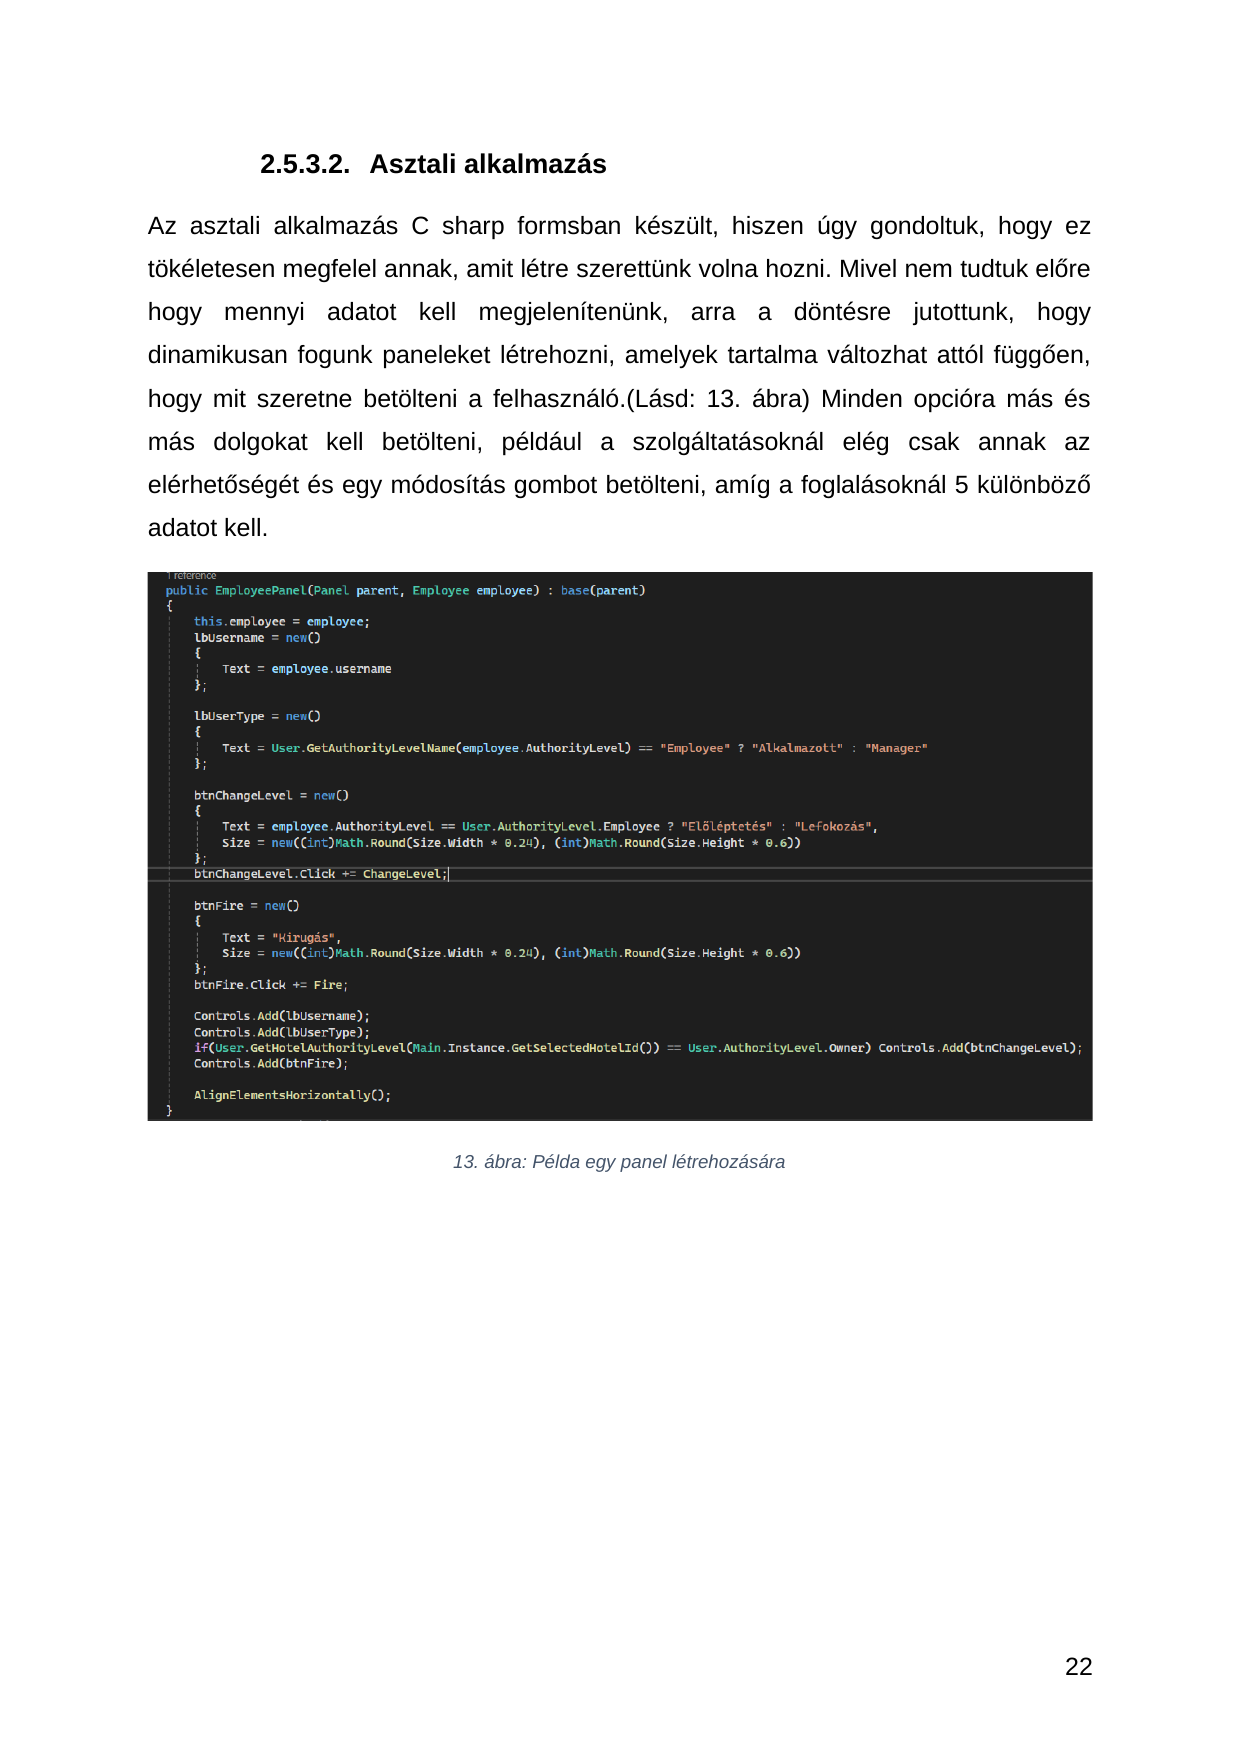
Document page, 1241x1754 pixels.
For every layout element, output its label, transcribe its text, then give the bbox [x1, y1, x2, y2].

picture [147, 572, 1093, 1121]
list Asztali alkalmazás [260, 148, 1093, 179]
text Az asztali alkalmazás C sharp formsban készült, hiszen úgy gondoltuk, hogy ez tökéletesen megfelel annak, amit létre szerettünk volna hozni. Mivel nem tudtuk előre hogy mennyi adatot kell megjelenítenünk, arra a döntésre jutottunk, hogy dinamikusan fogunk paneleket létrehozni, amelyek tartalma változhat attól függően, hogy mit szeretne betölteni a felhasználó.(Lásd: 13. ábra) Minden opcióra más és más dolgokat kell betölteni, például a szolgáltatásoknál elég csak annak az elérhetőségét és egy módosítás gombot betölteni, amíg a foglalásoknál 5 különböző adatot kell. [148, 211, 1093, 542]
text 13. ábra: Példa egy panel létrehozására [148, 1151, 1093, 1173]
